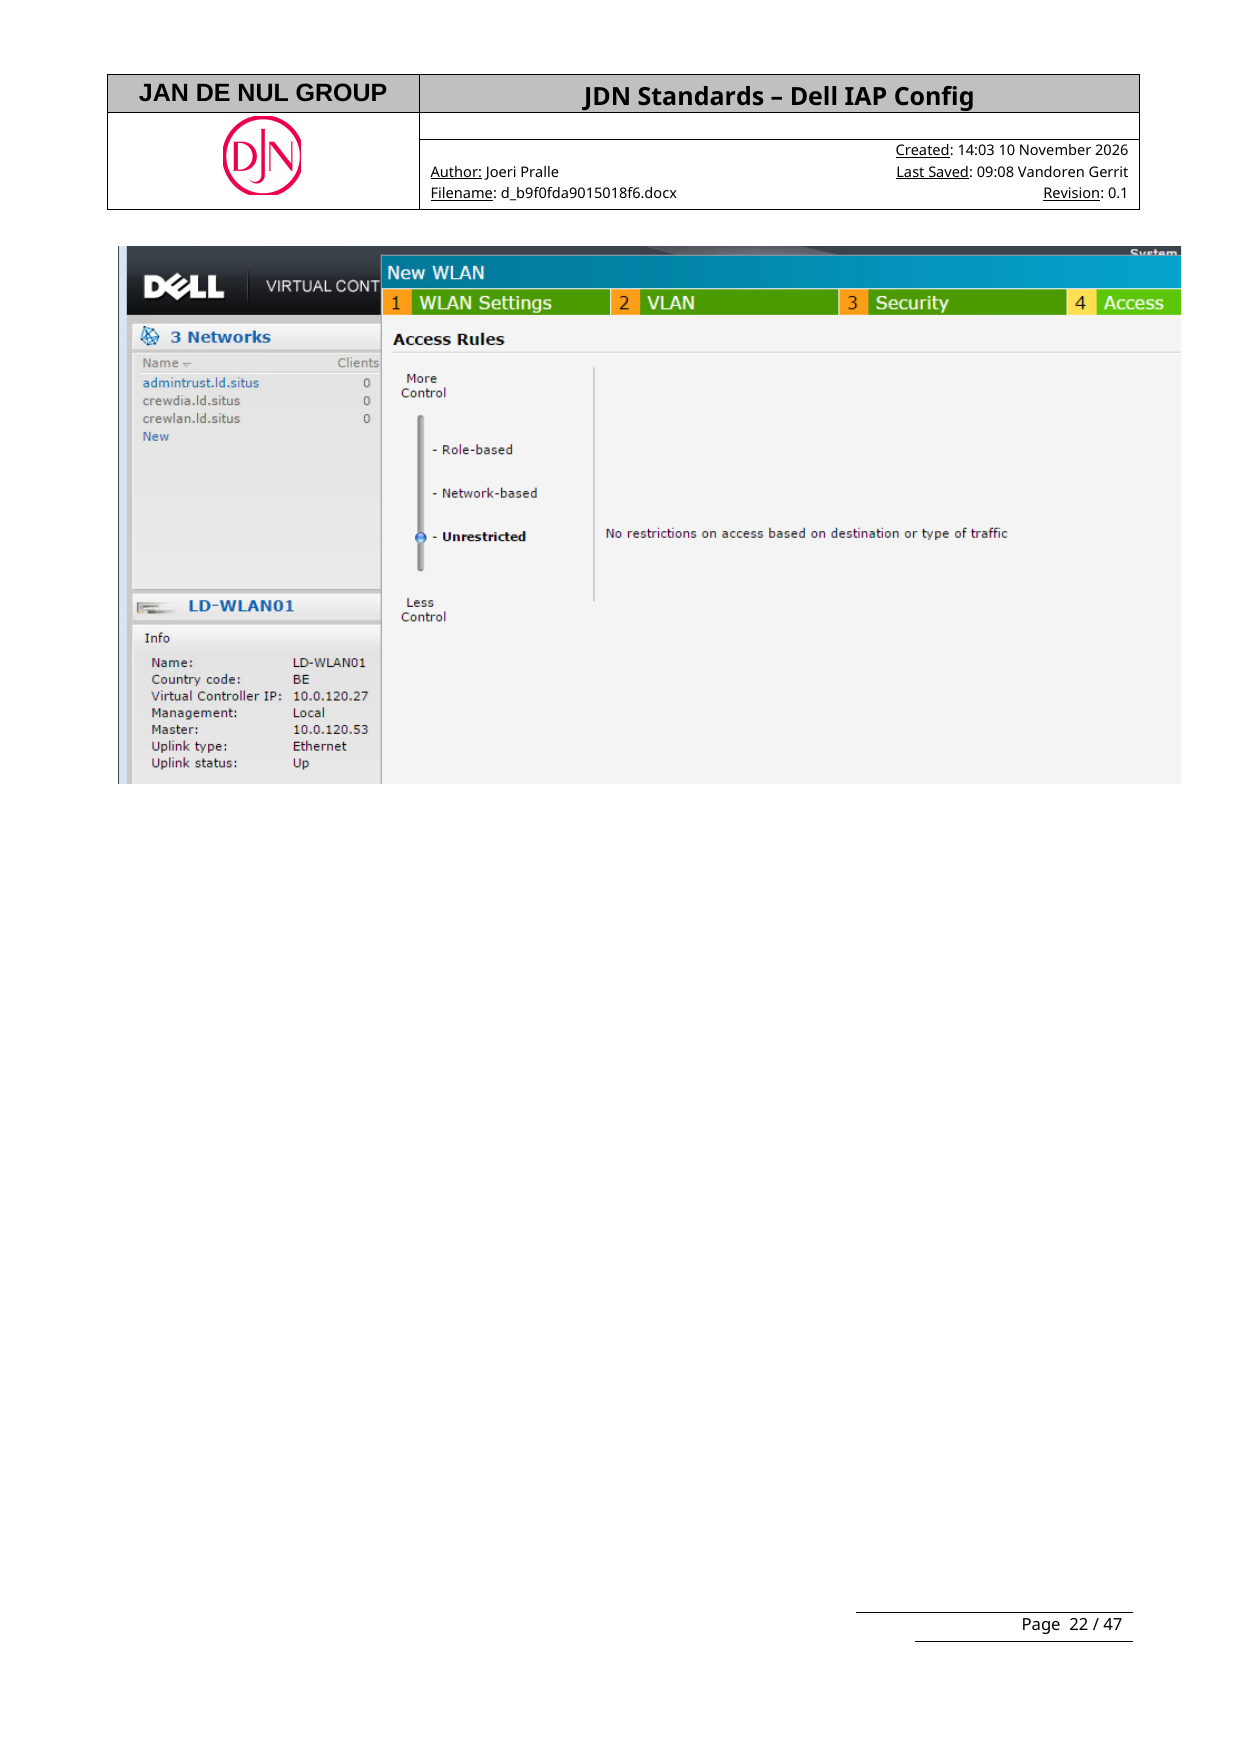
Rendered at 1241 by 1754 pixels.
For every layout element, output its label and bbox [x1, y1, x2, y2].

picture [222, 116, 301, 195]
